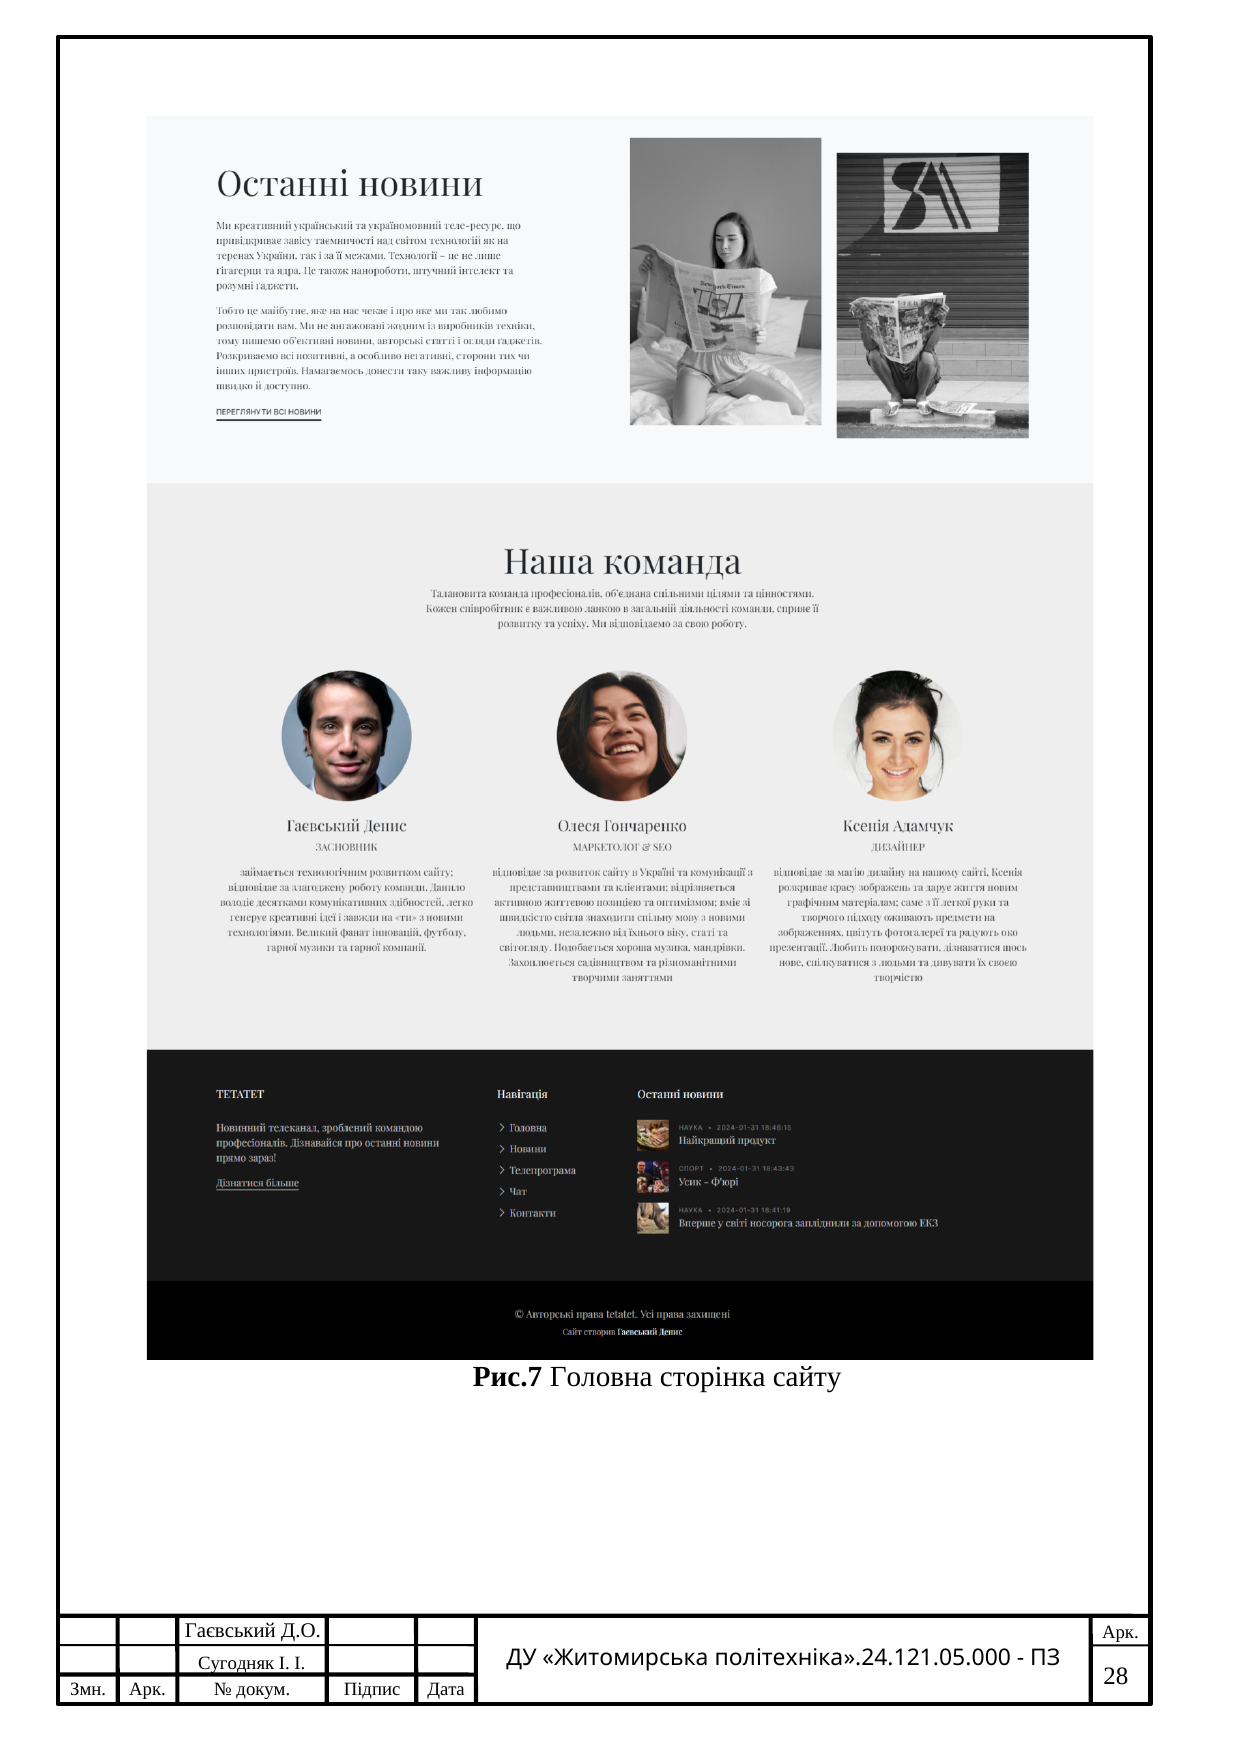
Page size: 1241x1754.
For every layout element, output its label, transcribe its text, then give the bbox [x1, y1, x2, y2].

text Рис.7 Головна сторінка сайту [186, 1359, 1128, 1393]
picture [146, 116, 1094, 1360]
